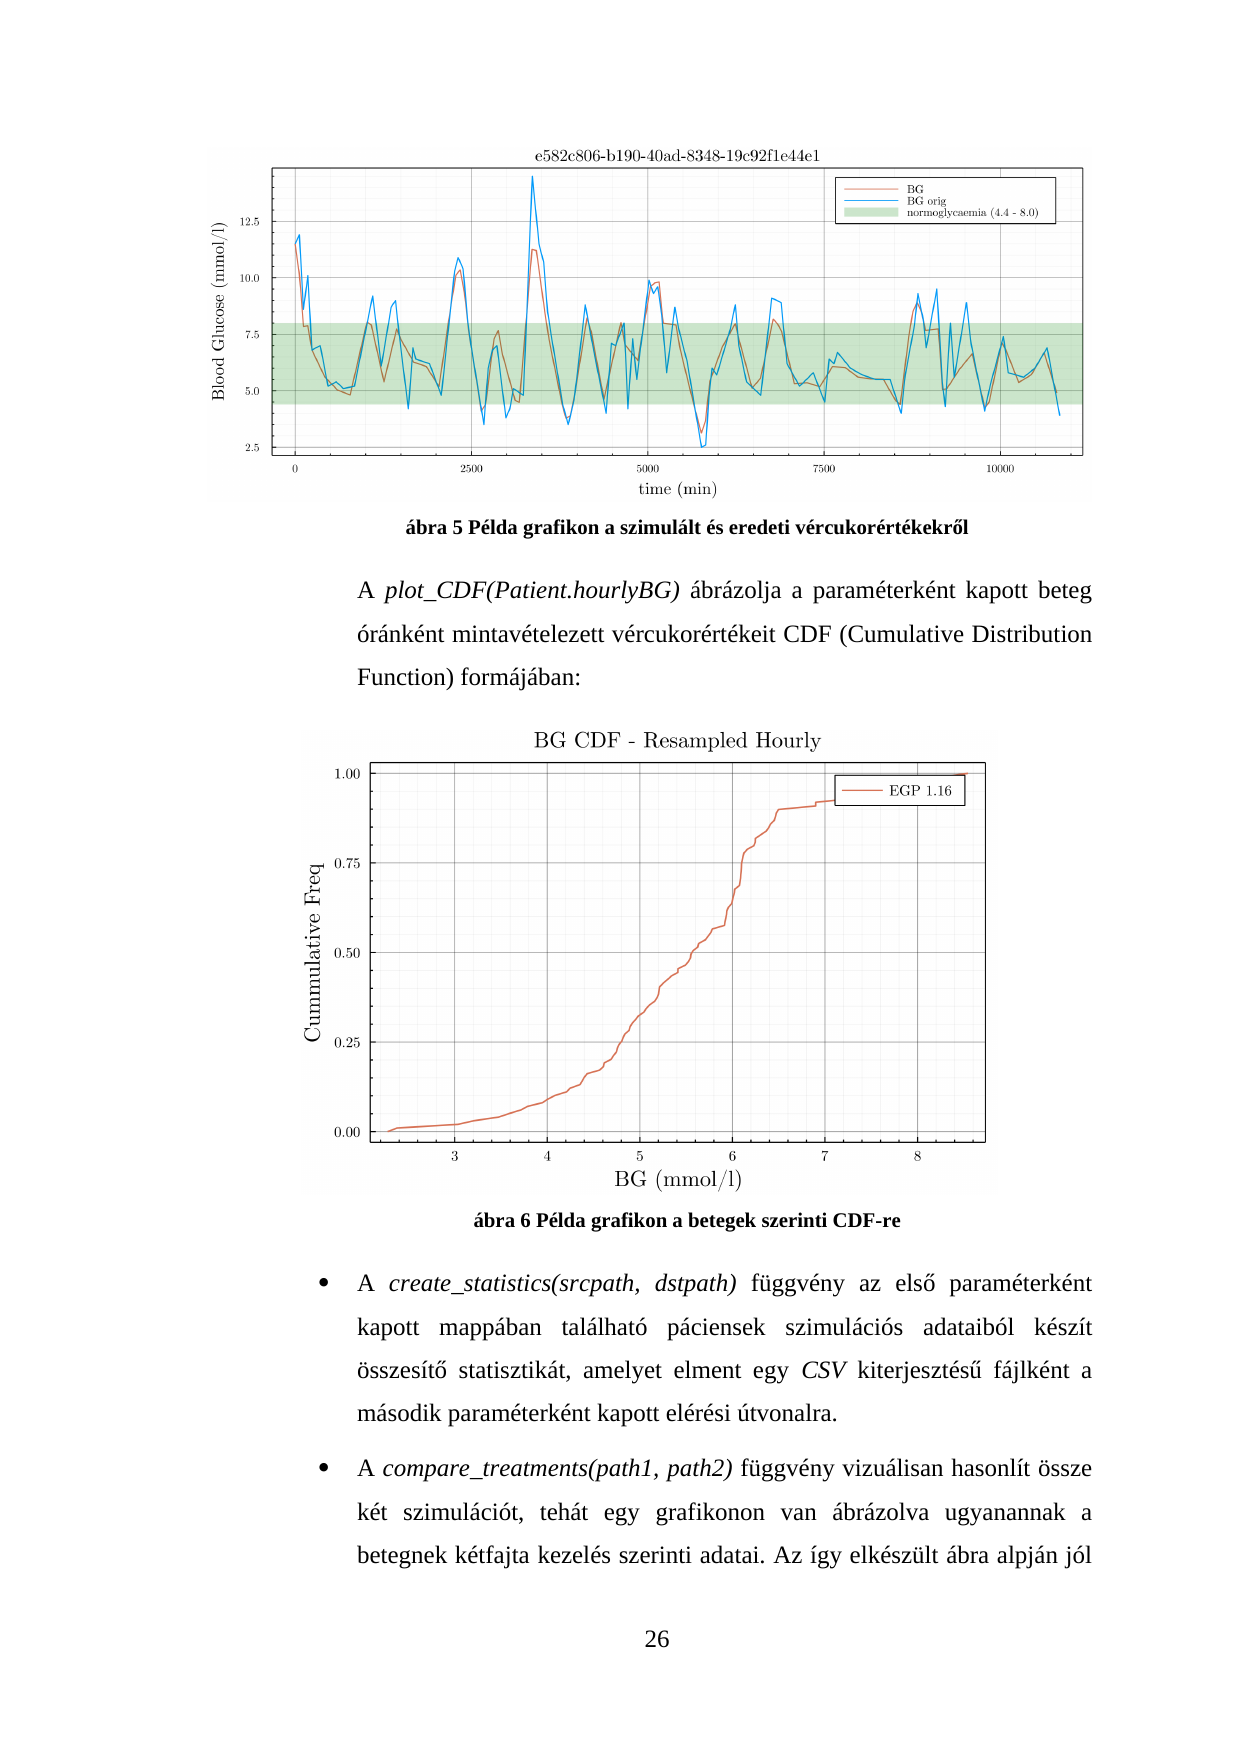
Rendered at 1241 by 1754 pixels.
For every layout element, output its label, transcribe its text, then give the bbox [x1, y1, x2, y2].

text ábra 6 Példa grafikon a betegek szerinti CDF-re [282, 1207, 1092, 1232]
list A create_statistics(srcpath, dstpath) függvény az első paraméterként kapott mappában található páciensek szimulációs adataiból készít összesítő statisztikát, amelyet elment egy CSV kiterjesztésű fájlként a második paraméterként kapott elérési útvonalra. [319, 1268, 1092, 1427]
list A plot_CDF(Patient.hourlyBG) ábrázolja a paraméterként kapott beteg óránként mintavételezett vércukorértékeit CDF (Cumulative Distribution Function) formájában: [357, 576, 1092, 691]
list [319, 1453, 1092, 1568]
text ábra 5 Példa grafikon a szimulált és eredeti vércukorértékekről [282, 514, 1092, 539]
picture [300, 730, 999, 1195]
picture [206, 147, 1093, 502]
